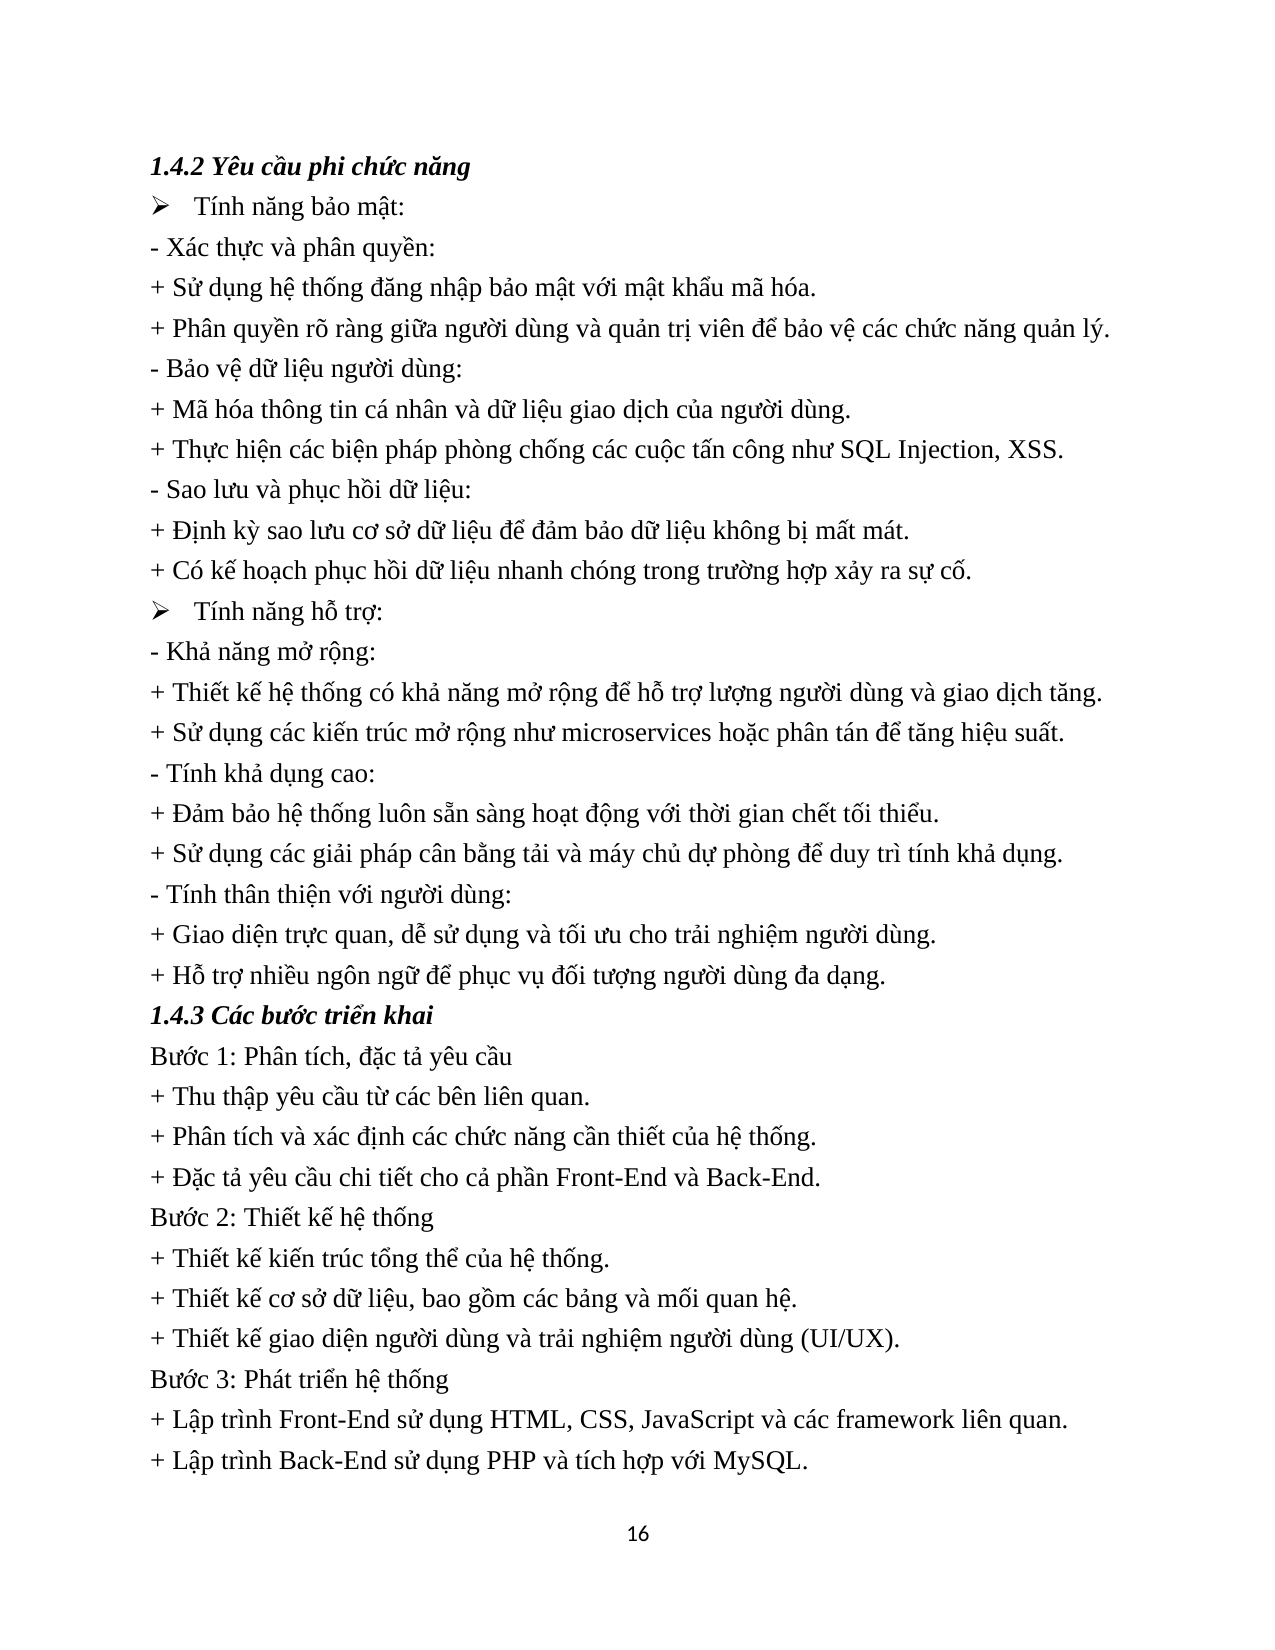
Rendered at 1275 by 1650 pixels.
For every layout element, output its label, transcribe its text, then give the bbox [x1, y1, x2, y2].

text - Xác thực và phân quyền: [150, 231, 1125, 262]
text + Có kế hoạch phục hồi dữ liệu nhanh chóng trong trường hợp xảy ra sự cố. [150, 554, 1125, 586]
text Bước 3: Phát triển hệ thống [150, 1363, 1125, 1394]
text + Sử dụng các kiến trúc mở rộng như microservices hoặc phân tán để tăng hiệu suất. [150, 716, 1125, 747]
text + Hỗ trợ nhiều ngôn ngữ để phục vụ đối tượng người dùng đa dạng. [150, 959, 1125, 990]
list Tính năng hỗ trợ: [150, 595, 1125, 626]
text - Tính khả dụng cao: [150, 757, 1125, 788]
text Bước 1: Phân tích, đặc tả yêu cầu [150, 1039, 1125, 1071]
text + Sử dụng hệ thống đăng nhập bảo mật với mật khẩu mã hóa. [150, 271, 1125, 303]
text + Thiết kế hệ thống có khả năng mở rộng để hỗ trợ lượng người dùng và giao dịch tăng. [150, 676, 1125, 707]
text + Thiết kế cơ sở dữ liệu, bao gồm các bảng và mối quan hệ. [150, 1282, 1125, 1313]
text - Tính thân thiện với người dùng: [150, 878, 1125, 909]
list Tính năng bảo mật: [150, 190, 1125, 222]
subtitle 1.4.2 Yêu cầu phi chức năng [150, 150, 1125, 181]
text + Lập trình Back-End sử dụng PHP và tích hợp với MySQL. [150, 1444, 1125, 1475]
text + Sử dụng các giải pháp cân bằng tải và máy chủ dự phòng để duy trì tính khả dụng. [150, 837, 1125, 869]
text + Phân tích và xác định các chức năng cần thiết của hệ thống. [150, 1120, 1125, 1152]
text + Giao diện trực quan, dễ sử dụng và tối ưu cho trải nghiệm người dùng. [150, 918, 1125, 949]
text Bước 2: Thiết kế hệ thống [150, 1201, 1125, 1232]
text - Bảo vệ dữ liệu người dùng: [150, 352, 1125, 383]
text + Thiết kế giao diện người dùng và trải nghiệm người dùng (UI/UX). [150, 1322, 1125, 1354]
subtitle 1.4.3 Các bước triển khai [150, 999, 1125, 1030]
text + Thực hiện các biện pháp phòng chống các cuộc tấn công như SQL Injection, XSS. [150, 433, 1125, 464]
text + Phân quyền rõ ràng giữa người dùng và quản trị viên để bảo vệ các chức năng quản lý. [150, 312, 1125, 343]
text + Đảm bảo hệ thống luôn sẵn sàng hoạt động với thời gian chết tối thiểu. [150, 797, 1125, 828]
text + Thu thập yêu cầu từ các bên liên quan. [150, 1080, 1125, 1111]
text - Khả năng mở rộng: [150, 635, 1125, 667]
text + Lập trình Front-End sử dụng HTML, CSS, JavaScript và các framework liên quan. [150, 1403, 1125, 1434]
text + Mã hóa thông tin cá nhân và dữ liệu giao dịch của người dùng. [150, 393, 1125, 424]
text - Sao lưu và phục hồi dữ liệu: [150, 473, 1125, 505]
text + Thiết kế kiến trúc tổng thể của hệ thống. [150, 1242, 1125, 1273]
text + Định kỳ sao lưu cơ sở dữ liệu để đảm bảo dữ liệu không bị mất mát. [150, 514, 1125, 545]
text + Đặc tả yêu cầu chi tiết cho cả phần Front-End và Back-End. [150, 1161, 1125, 1192]
